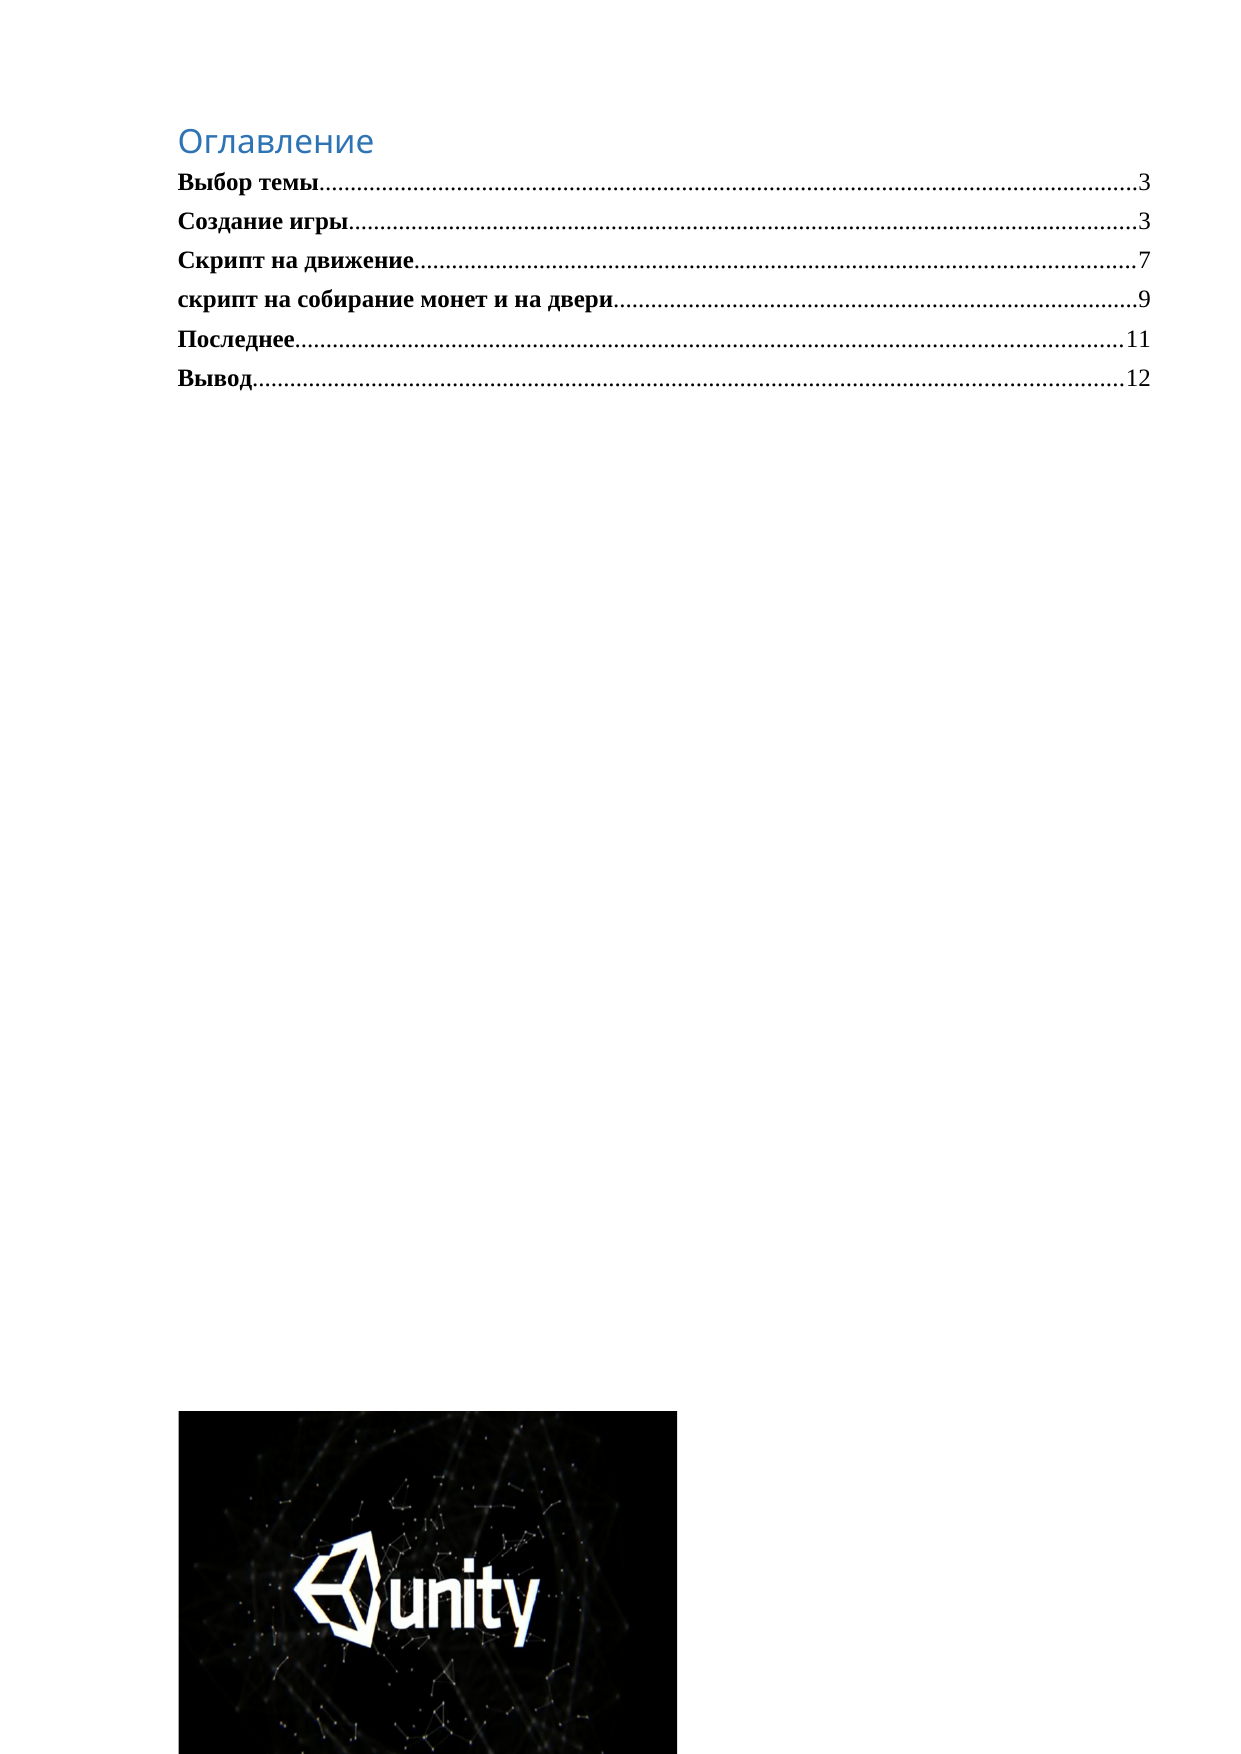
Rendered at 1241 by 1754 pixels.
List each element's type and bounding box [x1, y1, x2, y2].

picture [178, 1411, 678, 1754]
